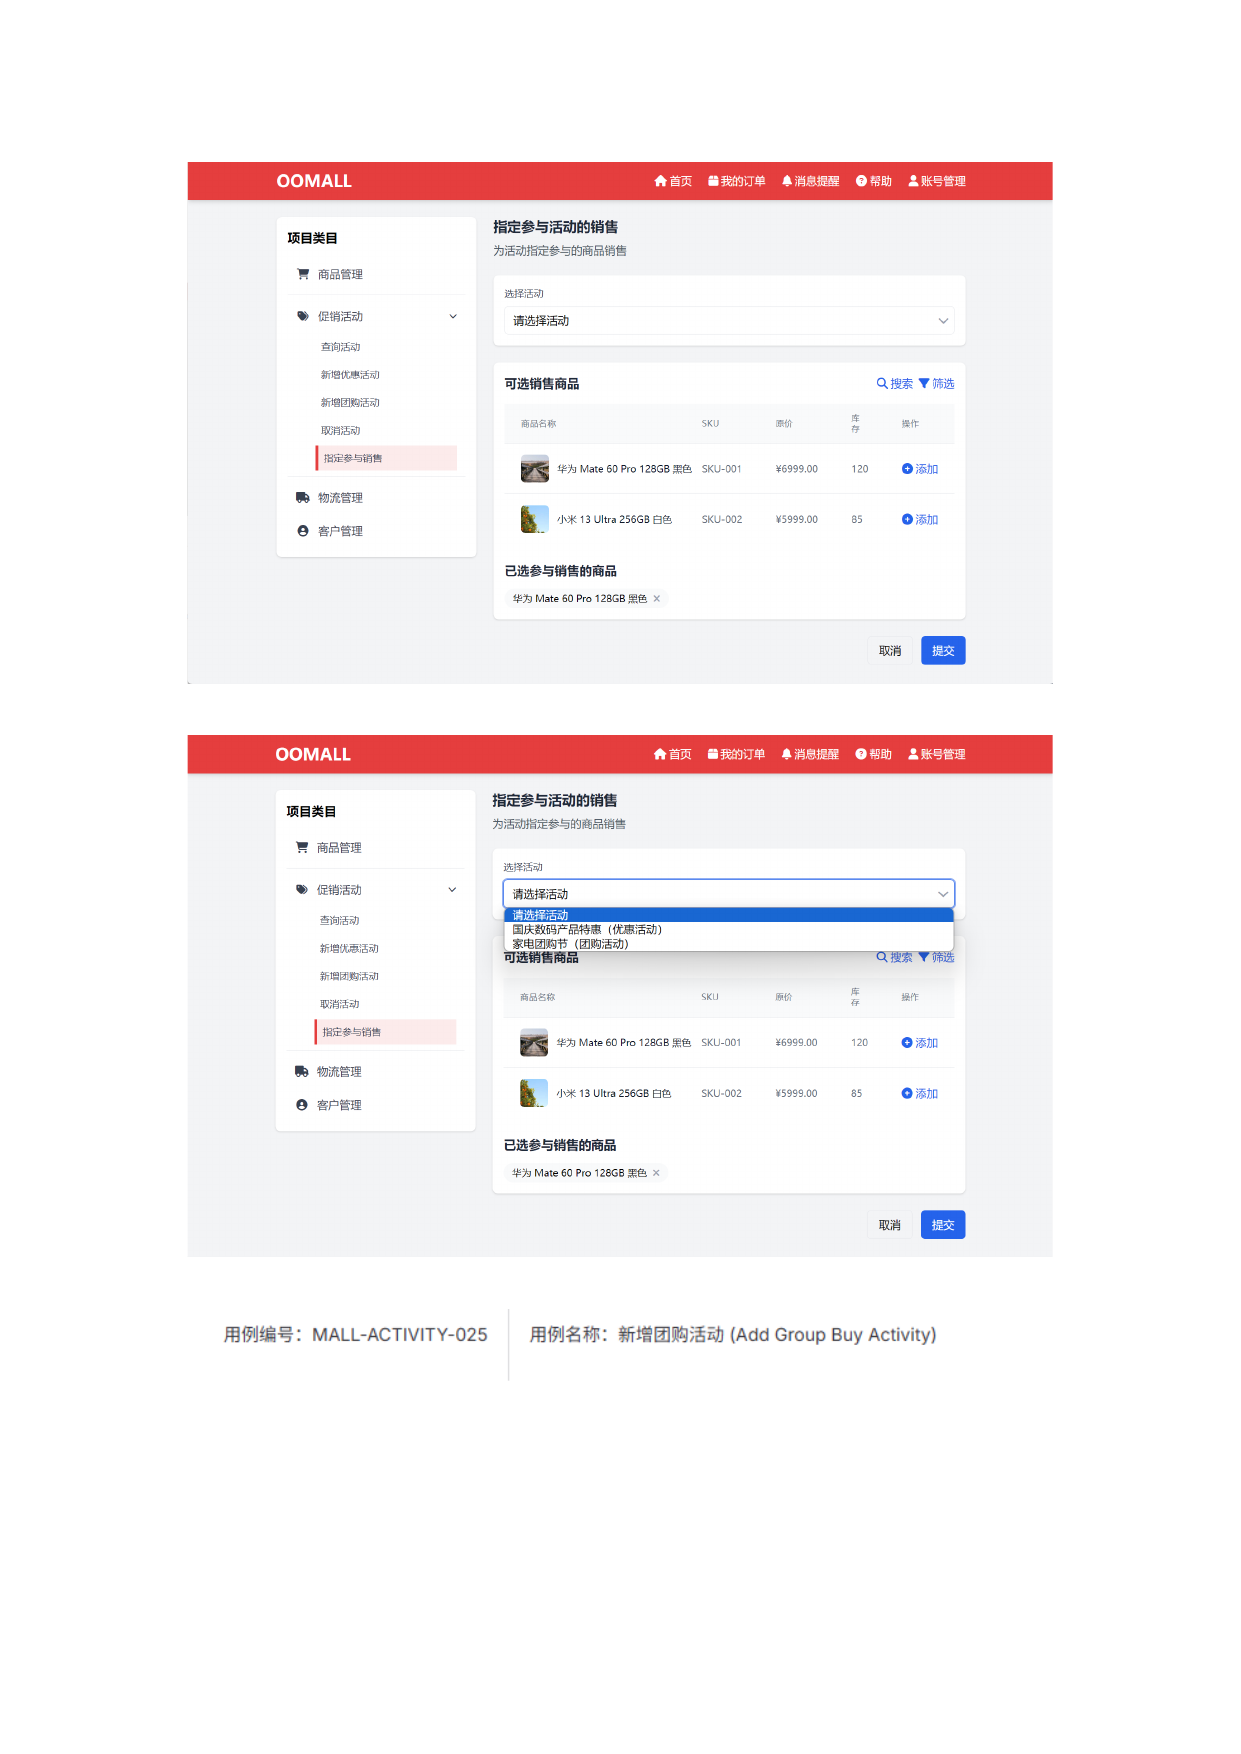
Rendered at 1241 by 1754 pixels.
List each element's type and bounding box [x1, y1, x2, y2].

picture [187, 162, 1053, 684]
picture [187, 1309, 1053, 1404]
picture [187, 735, 1053, 1257]
